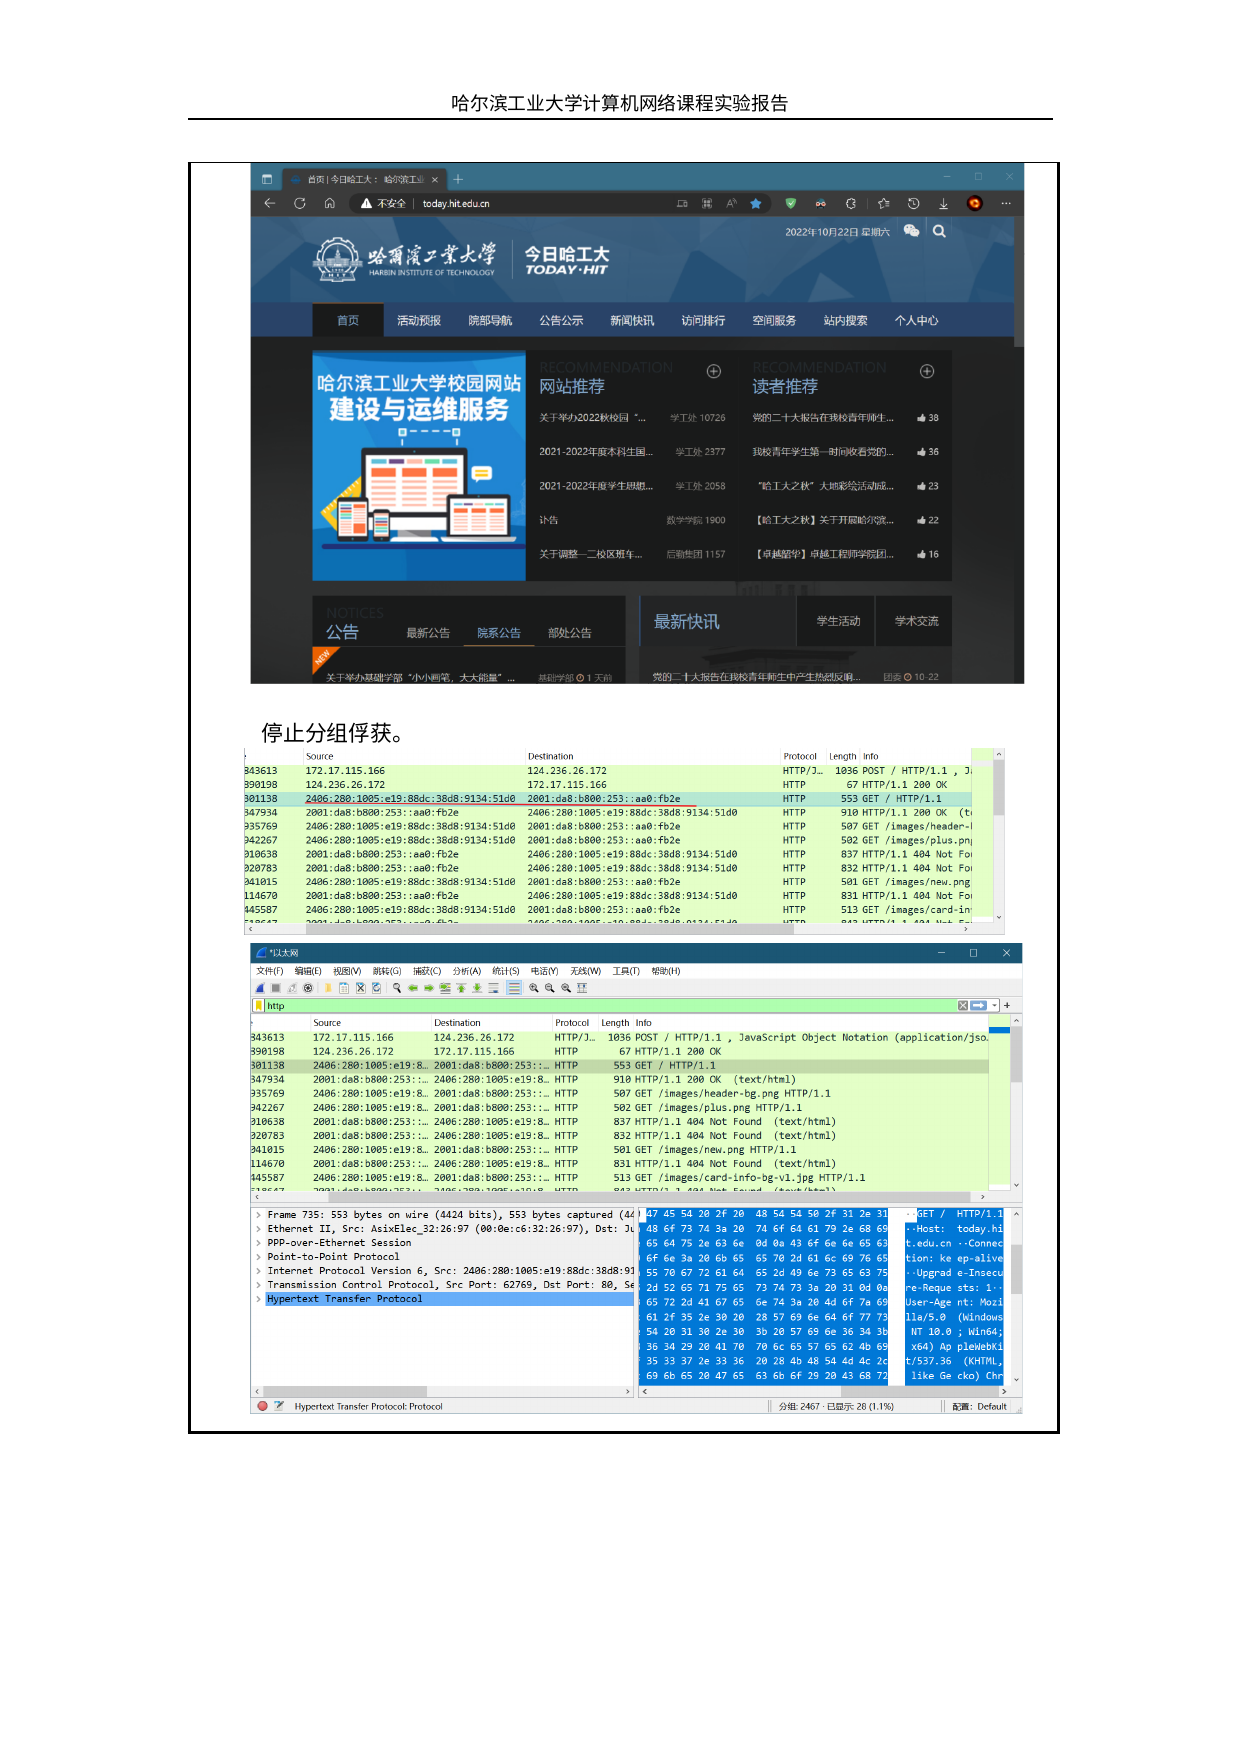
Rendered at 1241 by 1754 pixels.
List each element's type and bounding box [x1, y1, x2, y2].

picture [250, 163, 1025, 684]
picture [250, 943, 1023, 1414]
picture [244, 748, 1005, 935]
table_cell [191, 163, 1057, 1431]
